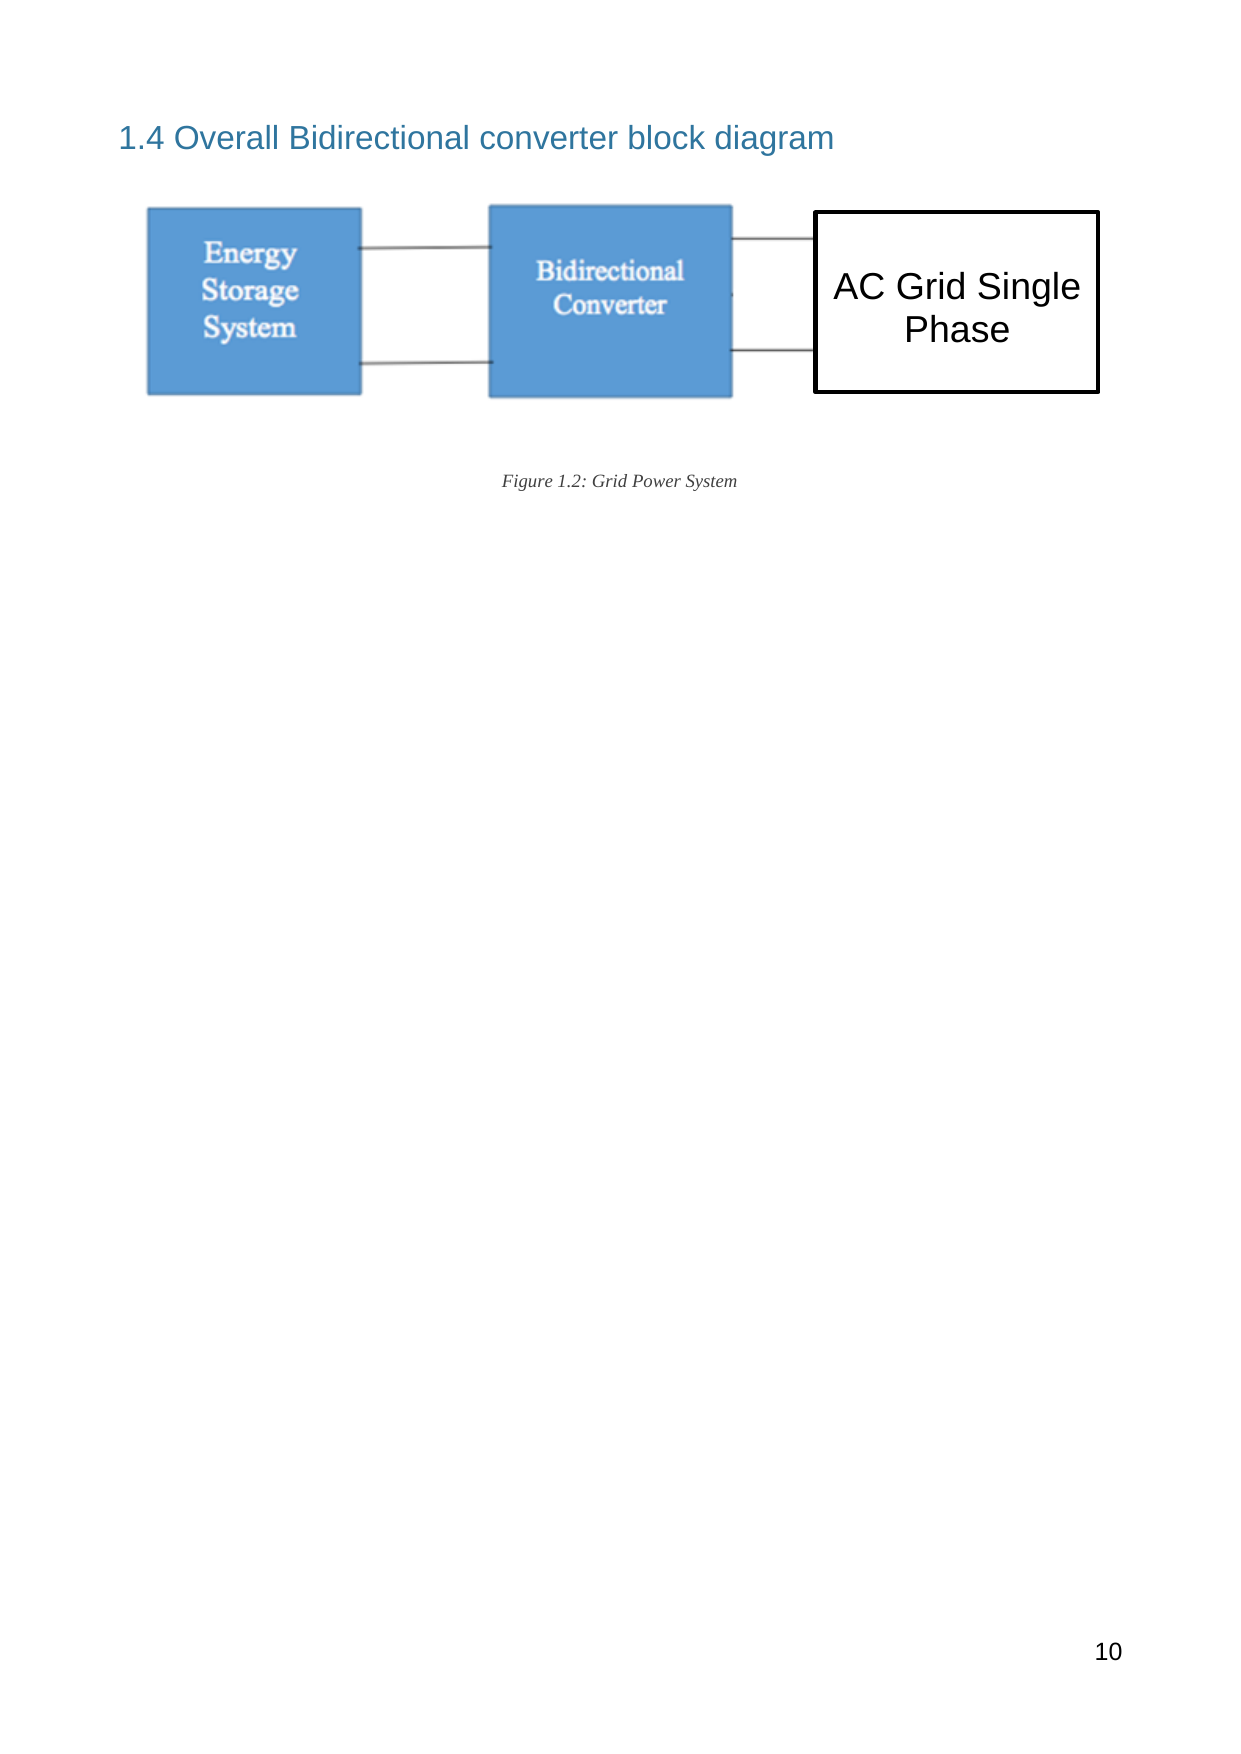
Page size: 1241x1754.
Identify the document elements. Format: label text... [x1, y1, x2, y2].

picture [118, 185, 829, 463]
subtitle 1.4 Overall Bidirectional converter block diagram [118, 118, 1122, 157]
